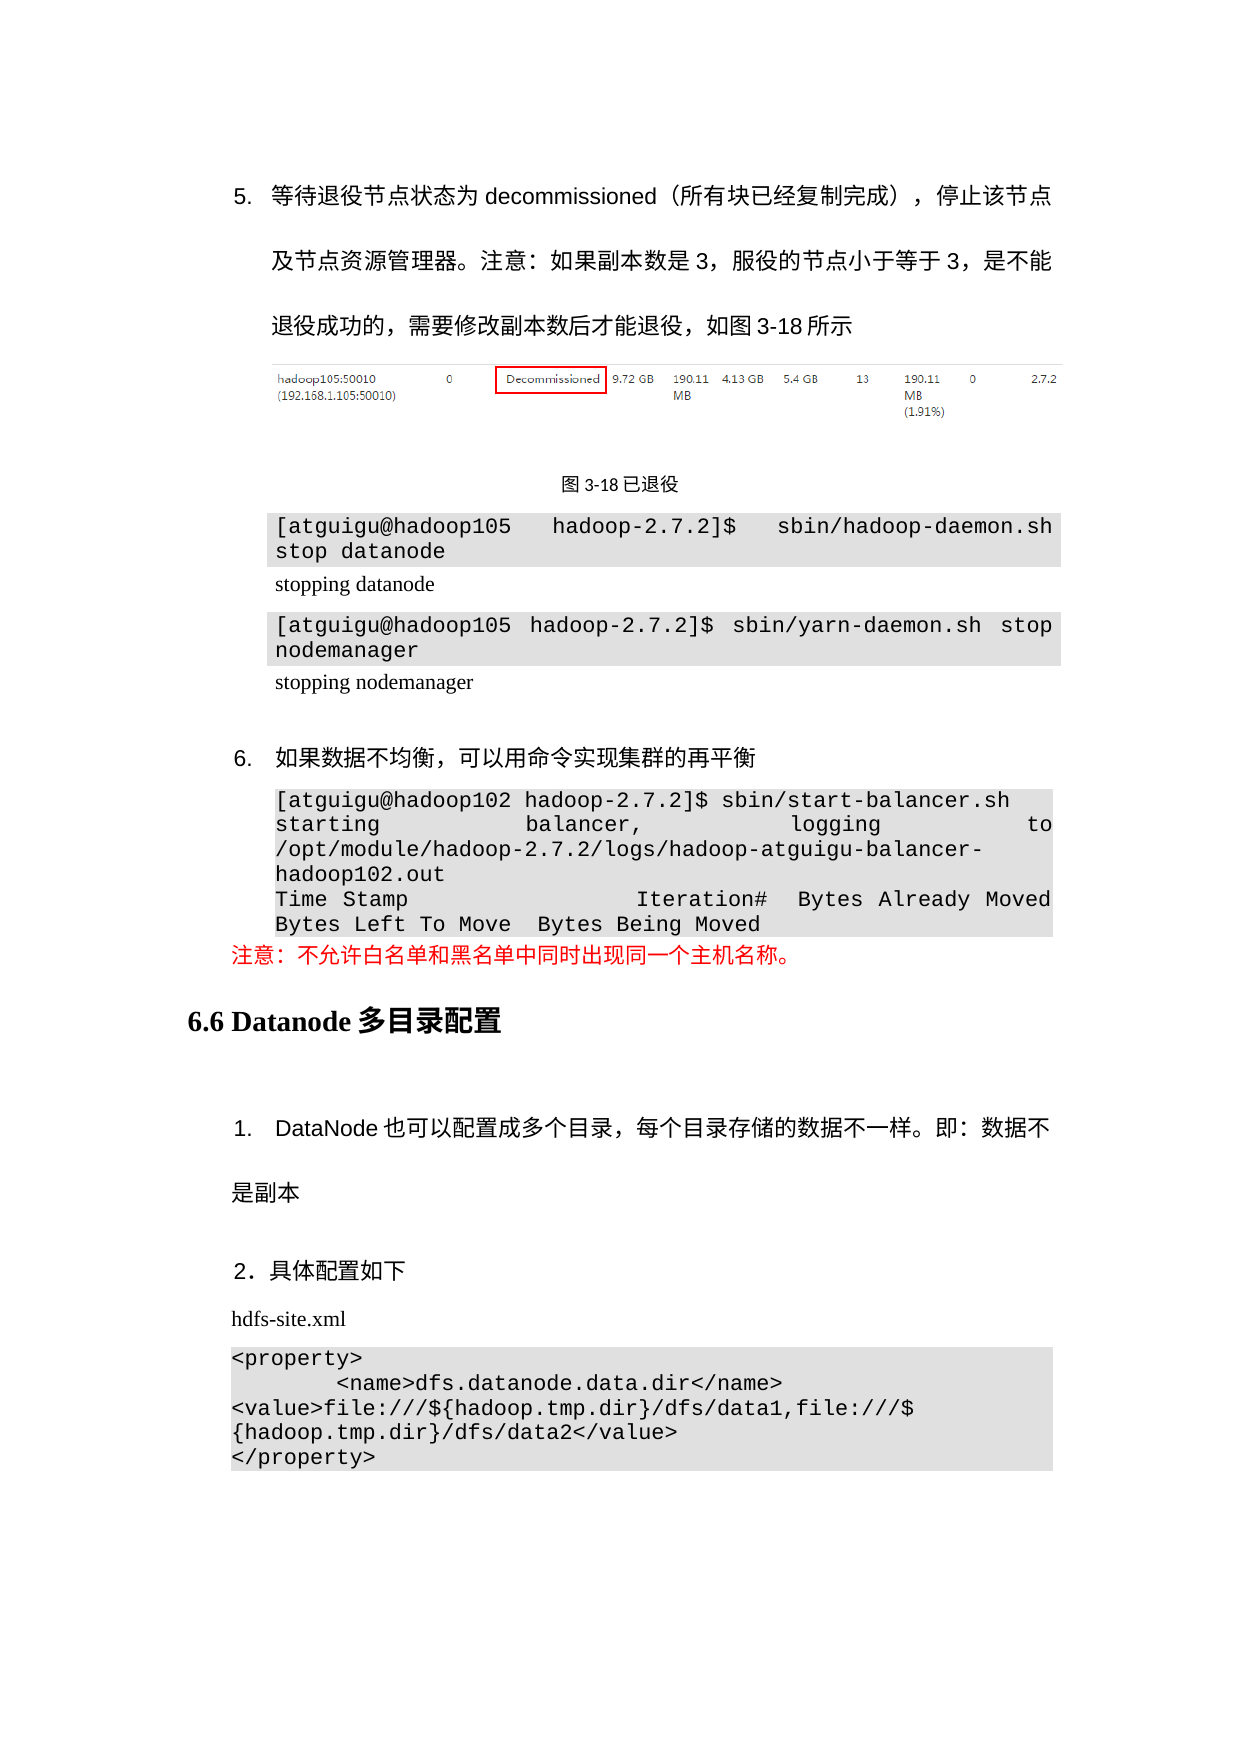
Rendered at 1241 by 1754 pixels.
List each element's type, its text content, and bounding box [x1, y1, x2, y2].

text [atguigu@hadoop105 hadoop-2.7.2]$ sbin/yarn-daemon.sh stop nodemanager [267, 612, 1061, 666]
text 1. DataNode也可以配置成多个目录，每个目录存储的数据不一样。即：数据不是副本 [231, 1094, 1053, 1224]
text 图3-18 已退役 [187, 467, 1053, 499]
text </property> [231, 1446, 1053, 1471]
picture [270, 357, 1063, 424]
list 等待退役节点状态为decommissioned（所有块已经复制完成），停止该节点及节点资源管理器。注意：如果副本数是3，服役的节点小于等于3，是不能退役成功的，需要修改副本数后才能退役，如图3-18所示 [233, 162, 1053, 357]
text <property> [231, 1347, 1053, 1372]
text Time Stamp Iteration# Bytes Already Moved Bytes Left To Move Bytes Being Moved [275, 888, 1053, 937]
text hdfs-site.xml [187, 1302, 1053, 1334]
text 6. 如果数据不均衡，可以用命令实现集群的再平衡 [187, 724, 1053, 789]
text [atguigu@hadoop105 hadoop-2.7.2]$ sbin/hadoop-daemon.sh stop datanode [267, 513, 1061, 567]
text 2．具体配置如下 [187, 1237, 1053, 1302]
subtitle 6.6 Datanode多目录配置 [187, 986, 1053, 1051]
text stopping nodemanager [275, 666, 1053, 698]
text stopping datanode [275, 567, 1053, 599]
text starting balancer, logging to /opt/module/hadoop-2.7.2/logs/hadoop-atguigu-balancer-hadoop102.out [275, 813, 1053, 888]
text <name>dfs.datanode.data.dir</name> [231, 1372, 1053, 1397]
text <value>file:///${hadoop.tmp.dir}/dfs/data1,file:///${hadoop.tmp.dir}/dfs/data2</value> [231, 1397, 1053, 1446]
text 注意：不允许白名单和黑名单中同时出现同一个主机名称。 [187, 937, 1053, 970]
text [atguigu@hadoop102 hadoop-2.7.2]$ sbin/start-balancer.sh [275, 789, 1053, 813]
